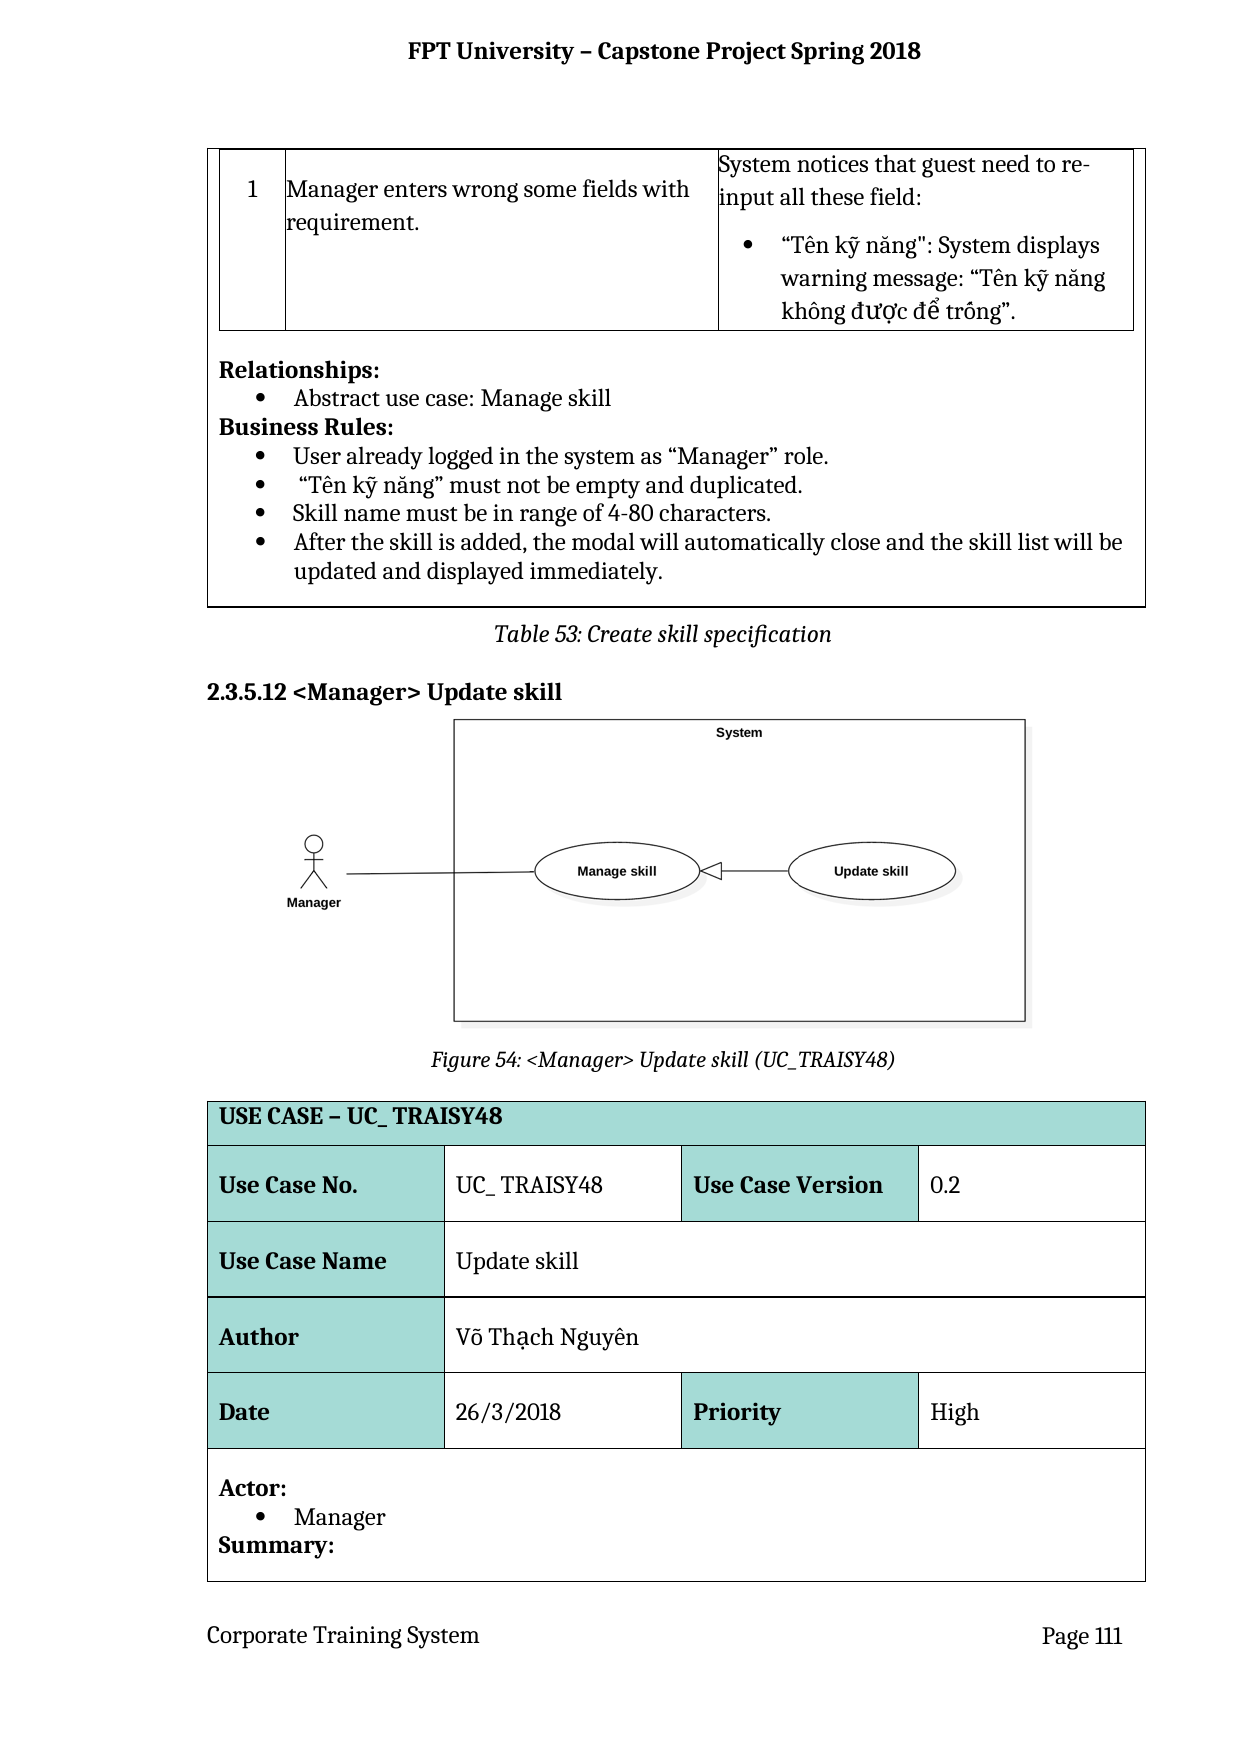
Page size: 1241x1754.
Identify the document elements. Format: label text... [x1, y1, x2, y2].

table_cell Use Case Version [682, 1146, 918, 1221]
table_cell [208, 149, 1145, 606]
table_cell Use Case Name [208, 1222, 444, 1296]
text Figure 54: <Manager> Update skill (UC_TRAISY48) [207, 1046, 1122, 1073]
table_cell Use Case No. [208, 1146, 444, 1221]
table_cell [208, 1449, 1145, 1581]
text 2.3.5.12 <Manager> Update skill [207, 678, 1122, 707]
table_cell Author [208, 1298, 444, 1372]
table_cell 26/3/2018 [445, 1373, 681, 1448]
table_cell Võ Thạch Nguyên [445, 1298, 1145, 1372]
table_cell High [919, 1373, 1145, 1448]
table_cell Update skill [445, 1222, 1145, 1296]
table_cell 0.2 [919, 1146, 1145, 1221]
table_cell Date [208, 1373, 444, 1448]
table_cell UC_ TRAISY48 [445, 1146, 681, 1221]
picture [261, 706, 1068, 1032]
table_cell Priority [682, 1373, 918, 1448]
table_header USE CASE – UC_ TRAISY48 [208, 1102, 1145, 1145]
